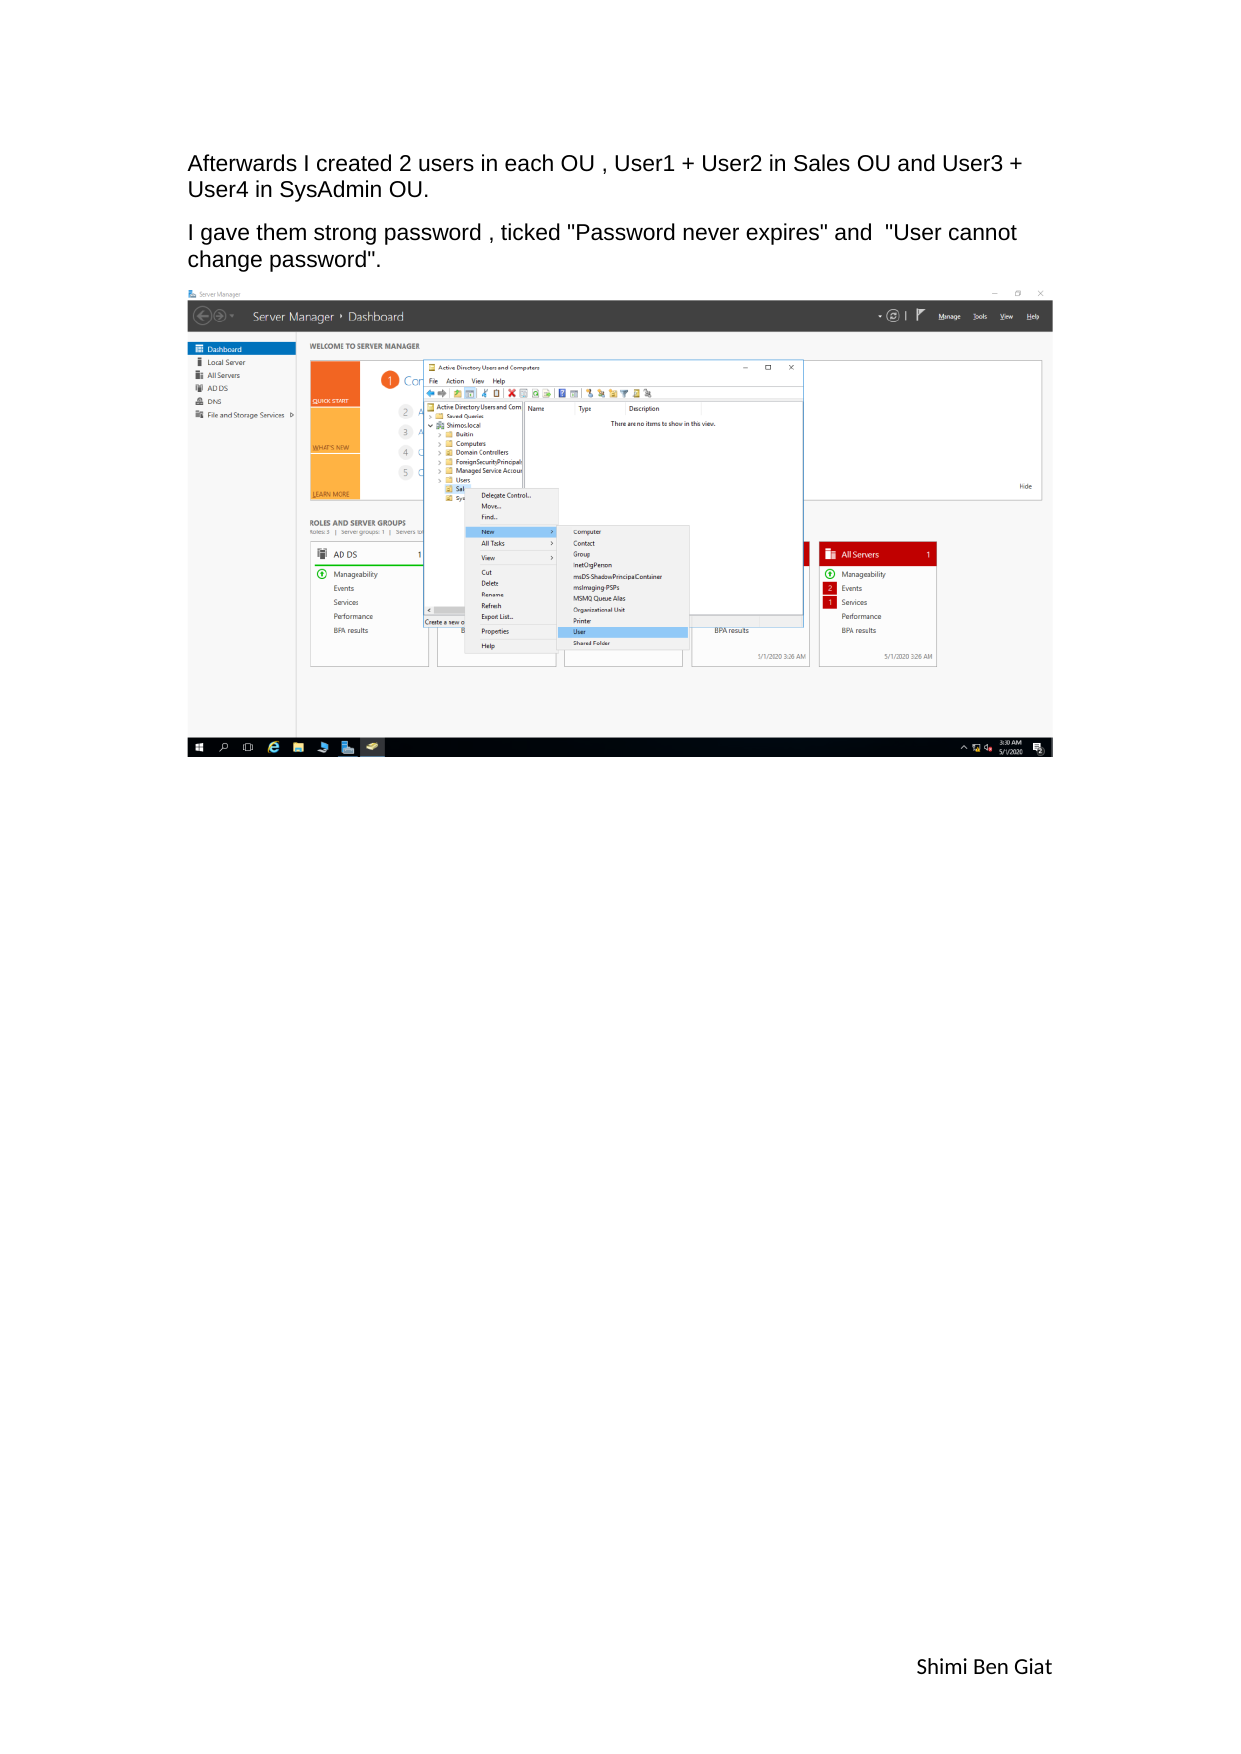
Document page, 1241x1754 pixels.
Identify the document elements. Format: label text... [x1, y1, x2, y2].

text Afterwards I created 2 users in each OU , User1 + User2 in Sales OU and User3 + User4 in SysAdmin OU. [187, 150, 1053, 203]
text I gave them strong password , ticked "Password never expires" and "User cannot change password". [187, 219, 1053, 272]
picture [187, 288, 1053, 757]
